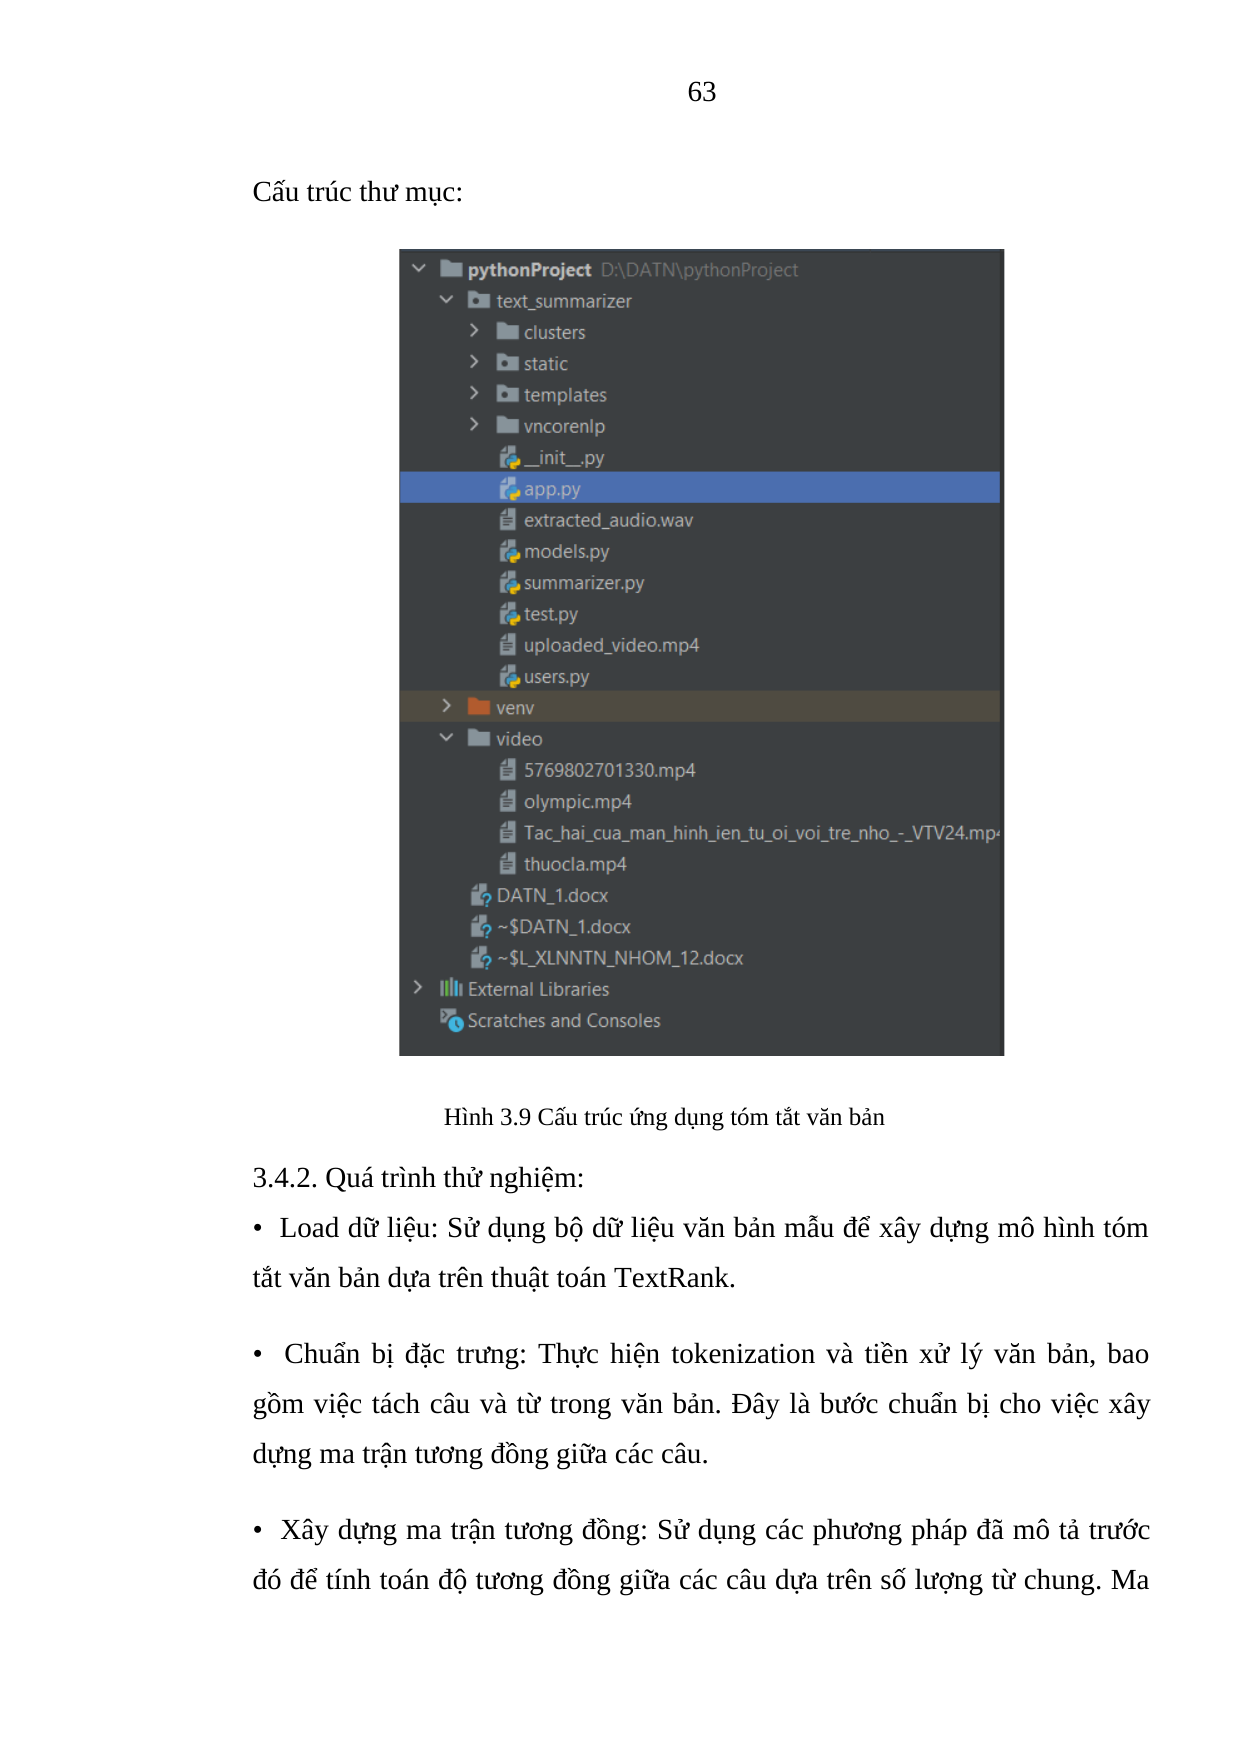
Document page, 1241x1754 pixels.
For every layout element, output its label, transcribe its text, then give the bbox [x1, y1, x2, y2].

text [252, 1512, 1152, 1596]
text Hình 3.9 Cấu trúc ứng dụng tóm tắt văn bản [177, 1102, 1152, 1131]
picture [399, 249, 1005, 1056]
text • Load dữ liệu: Sử dụng bộ dữ liệu văn bản mẫu để xây dựng mô hình tóm tắt văn bản dựa trên thuật toán TextRank. [252, 1210, 1152, 1294]
text • Chuẩn bị đặc trưng: Thực hiện tokenization và tiền xử lý văn bản, bao gồm việc tách câu và từ trong văn bản. Đây là bước chuẩn bị cho việc xây dựng ma trận tương đồng giữa các câu. [252, 1336, 1152, 1470]
subtitle 3.4.2. Quá trình thử nghiệm: [252, 1160, 1152, 1193]
text Cấu trúc thư mục: [252, 174, 1152, 208]
